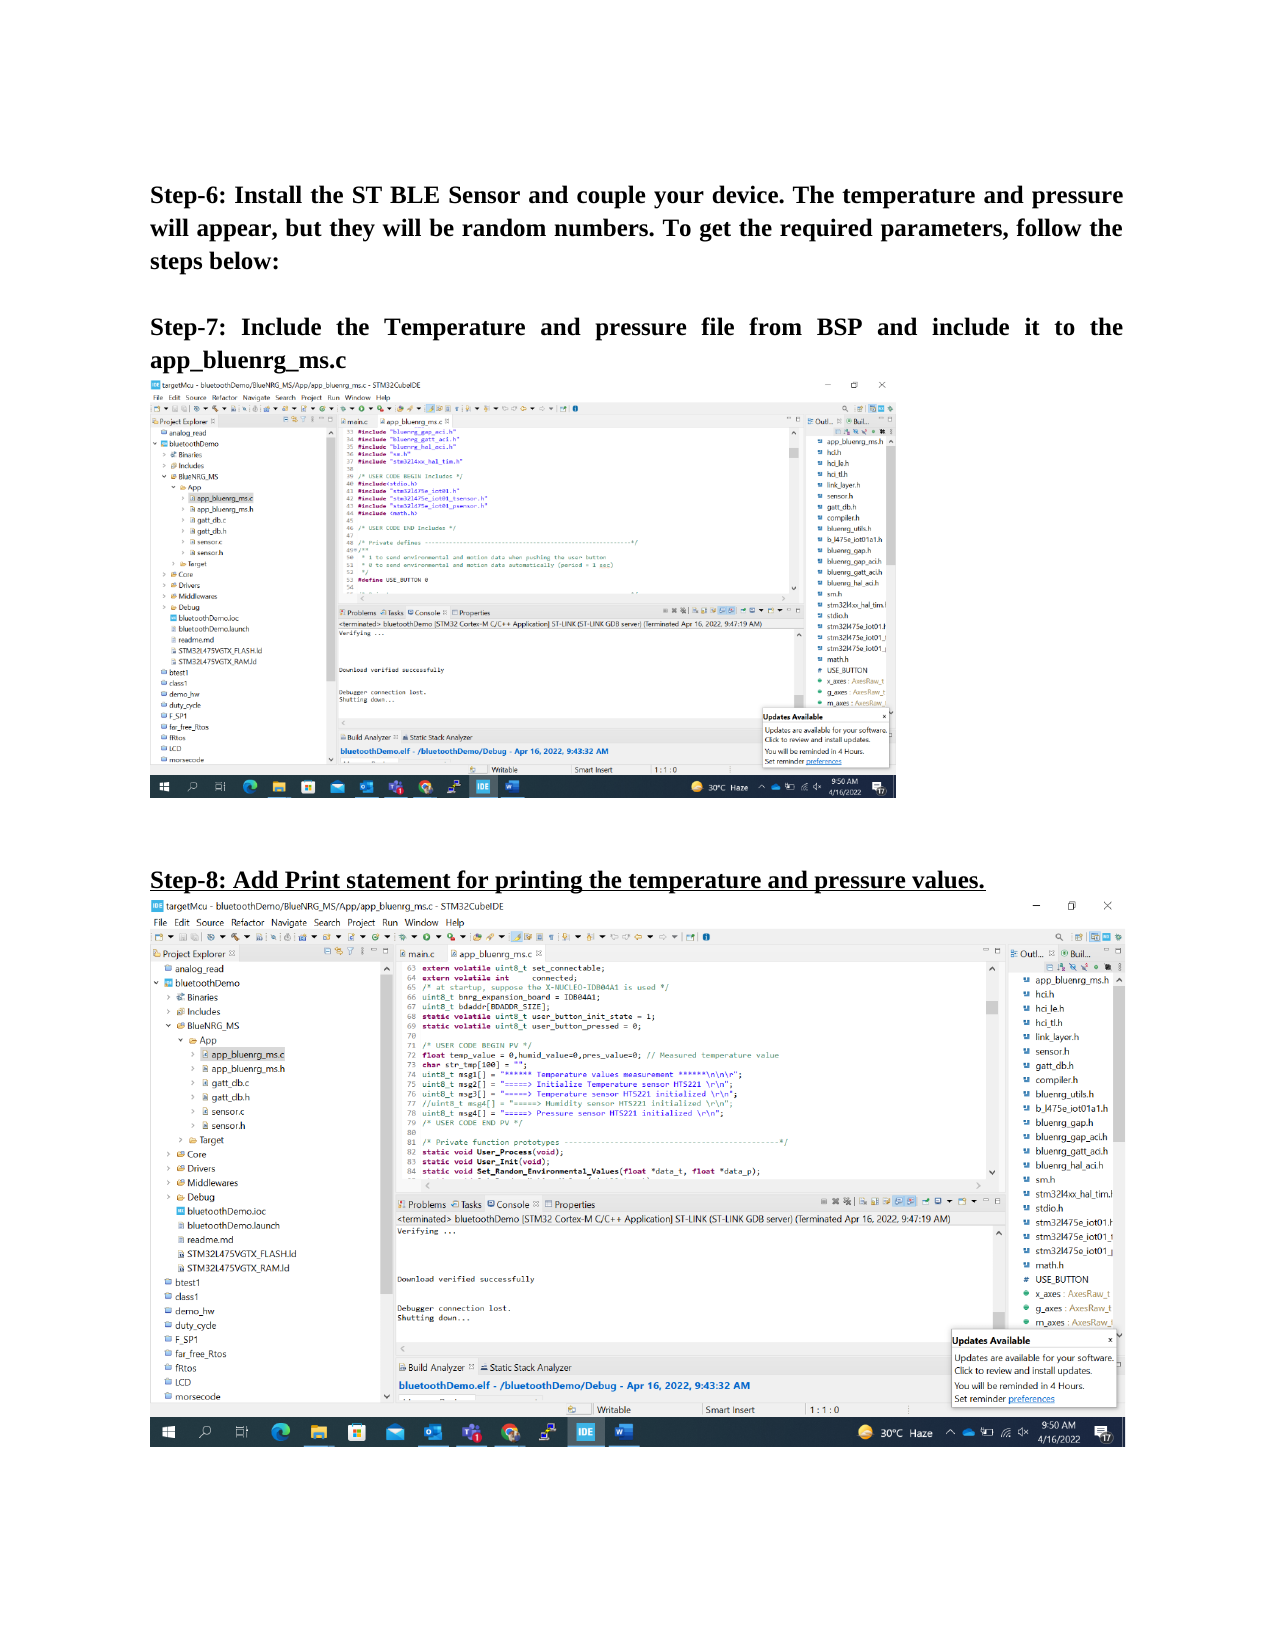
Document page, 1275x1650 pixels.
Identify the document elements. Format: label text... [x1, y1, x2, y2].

text Step-8: Add Print statement for printing the temperature and pressure values. [150, 865, 1125, 894]
picture [150, 897, 1125, 1447]
text Step-7: Include the Temperature and pressure file from BSP and include it to the app_bluenrg_ms.c [150, 312, 1125, 374]
text Step-6: Install the ST BLE Sensor and couple your device. The temperature and pressure will appear, but they will be random numbers. To get the required parameters, follow the steps below: [150, 180, 1125, 275]
picture [150, 378, 896, 798]
